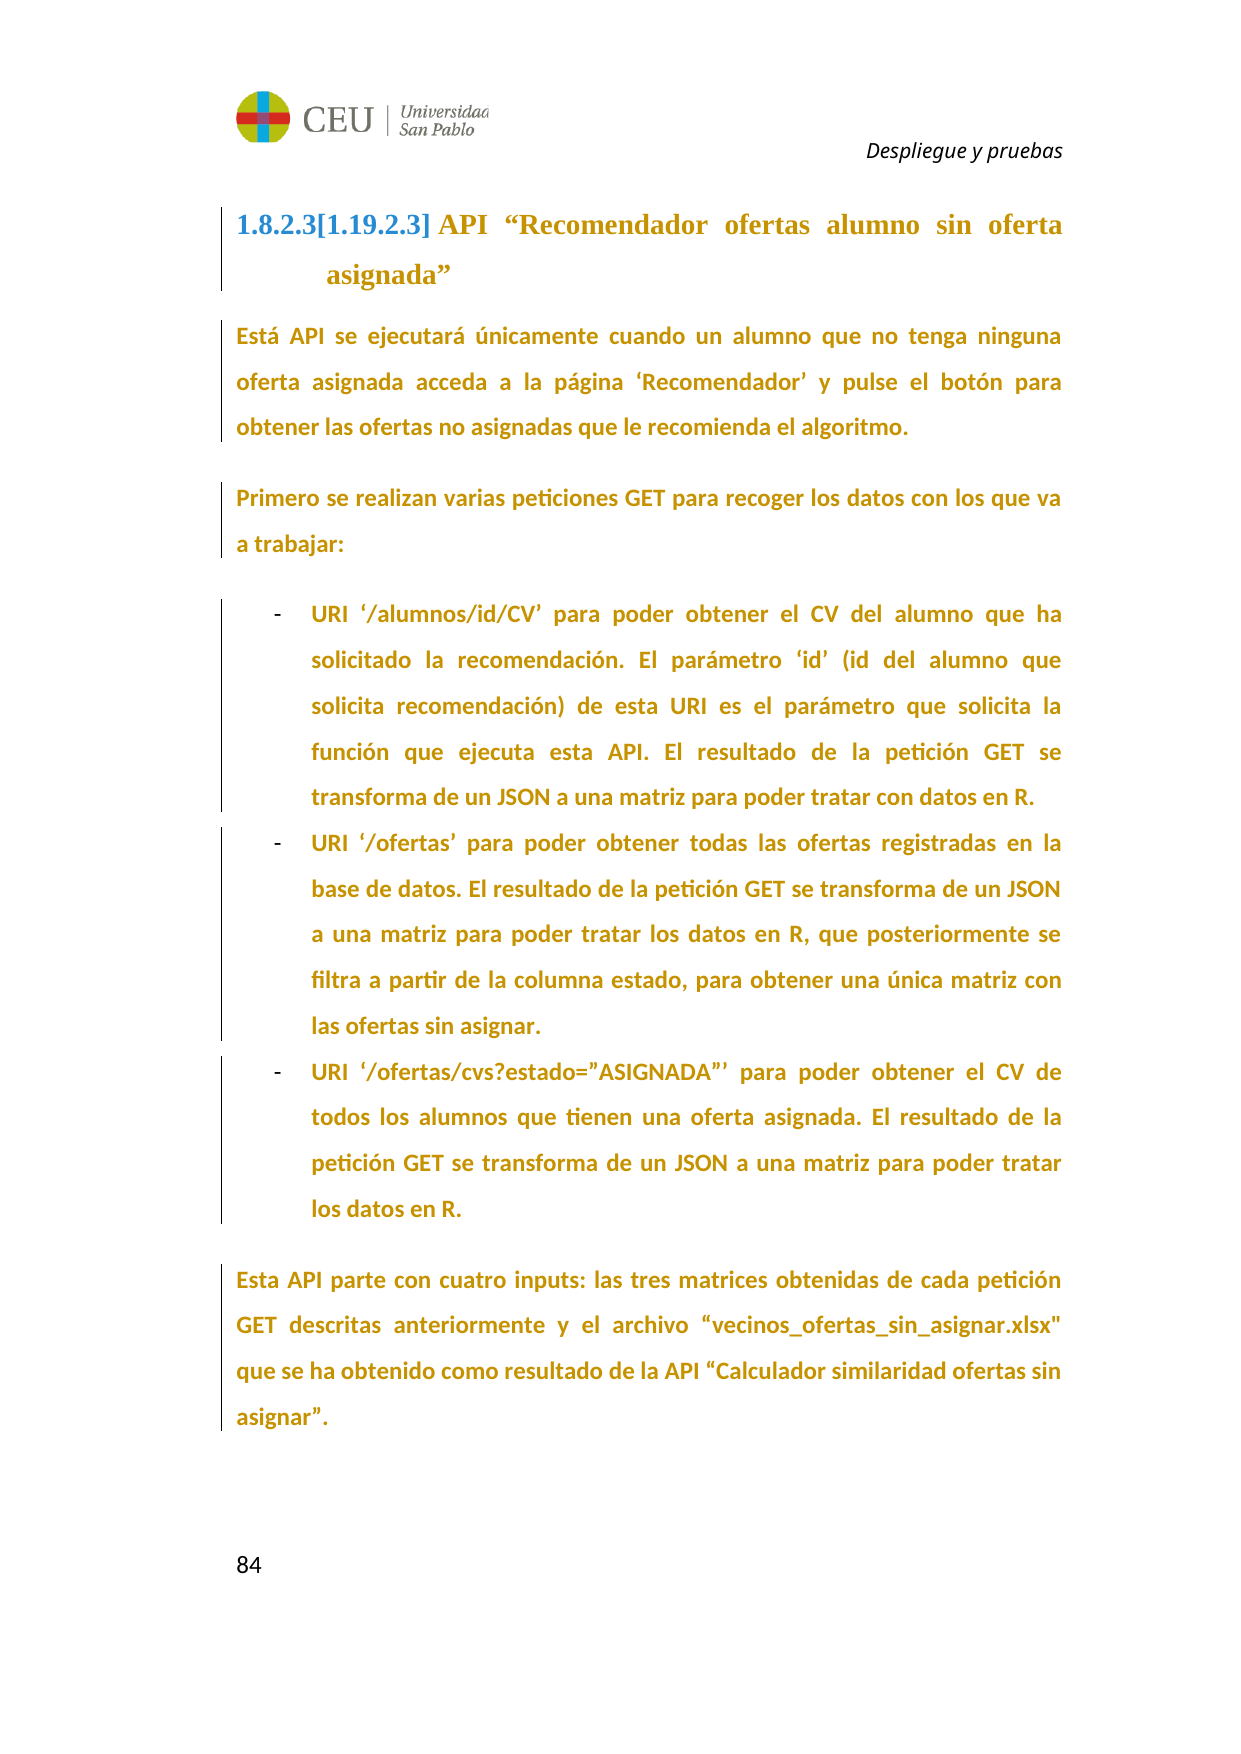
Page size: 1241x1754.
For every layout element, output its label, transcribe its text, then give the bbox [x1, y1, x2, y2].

text Esta API parte con cuatro inputs: las tres matrices obtenidas de cada petición GET descritas anteriormente y el archivo “vecinos_ofertas_sin_asignar.xlsx" que se ha obtenido como resultado de la API “Calculador similaridad ofertas sin asignar”. [236, 1264, 1063, 1431]
list URI ‘/ofertas’ para poder obtener todas las ofertas registradas en la base de datos. El resultado de la petición GET se transforma de un JSON a una matriz para poder tratar los datos en R, que posteriormente se filtra a partir de la columna estado, para obtener una única matriz con las ofertas sin asignar. [274, 827, 1063, 1041]
picture [235, 89, 489, 143]
list URI ‘/alumnos/id/CV’ para poder obtener el CV del alumno que ha solicitado la recomendación. El parámetro ‘id’ (id del alumno que solicita recomendación) de esta URI es el parámetro que solicita la función que ejecuta esta API. El resultado de la petición GET se transforma de un JSON a una matriz para poder tratar con datos en R. [274, 598, 1063, 812]
text Primero se realizan varias peticiones GET para recoger los datos con los que va a trabajar: [236, 482, 1063, 558]
text Está API se ejecutará únicamente cuando un alumno que no tenga ninguna oferta asignada acceda a la página ‘Recomendador’ y pulse el botón para obtener las ofertas no asignadas que le recomienda el algoritmo. [236, 320, 1063, 442]
list URI ‘/ofertas/cvs?estado=”ASIGNADA”’ para poder obtener el CV de todos los alumnos que tienen una oferta asignada. El resultado de la petición GET se transforma de un JSON a una matriz para poder tratar los datos en R. [274, 1056, 1063, 1223]
subtitle API “Recomendador ofertas alumno sin oferta asignada” [236, 207, 1063, 291]
